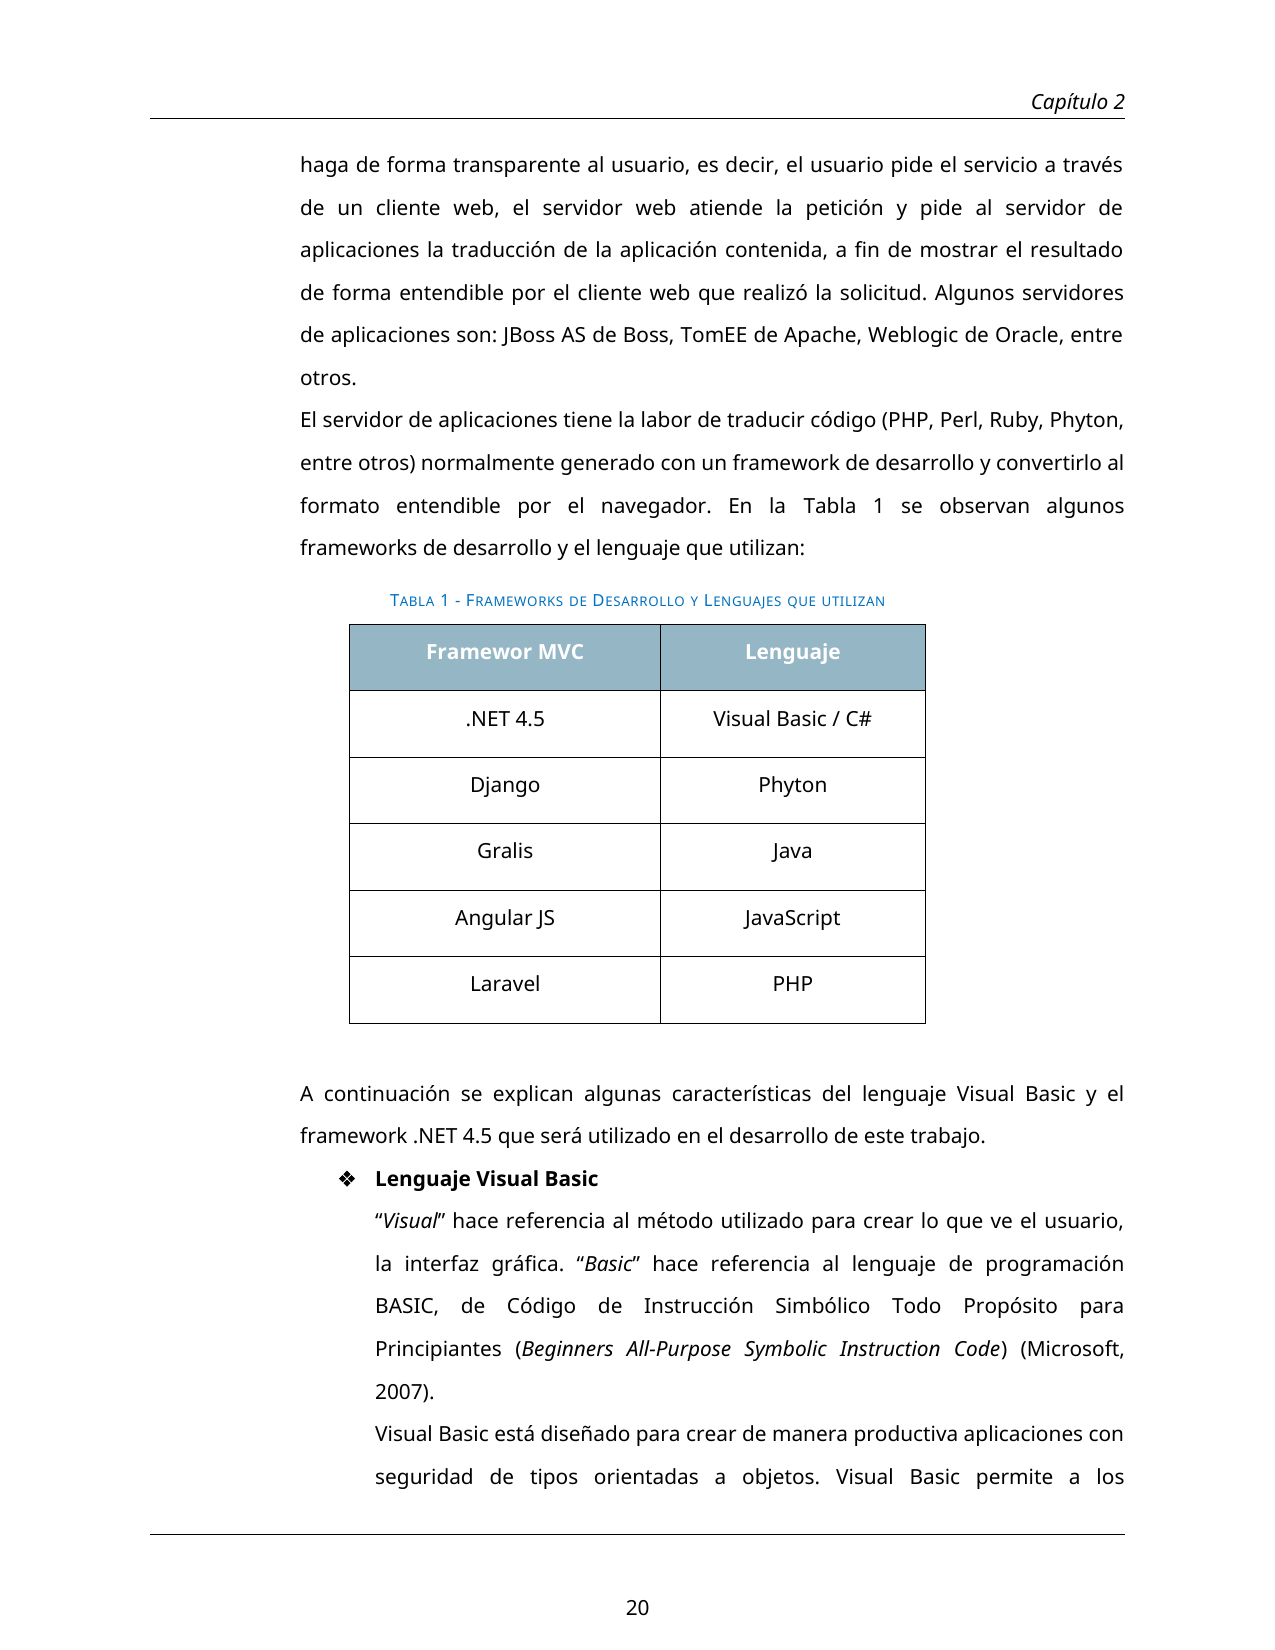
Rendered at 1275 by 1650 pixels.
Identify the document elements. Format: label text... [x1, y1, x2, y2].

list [375, 1419, 1125, 1491]
table_cell Angular JS [350, 891, 660, 956]
table_cell Java [661, 824, 925, 889]
list Lenguaje Visual Basic [337, 1164, 1125, 1192]
table_header Framewor MVC [350, 625, 660, 690]
table_cell PHP [661, 957, 925, 1022]
table_cell Gralis [350, 824, 660, 889]
table_cell Laravel [350, 957, 660, 1022]
table_cell .NET 4.5 [350, 691, 660, 757]
list “Visual” hace referencia al método utilizado para crear lo que ve el usuario, la interfaz gráfica. “Basic” hace referencia al lenguaje de programación BASIC, de Código de Instrucción Simbólico Todo Propósito para Principiantes (Beginners All-Purpose Symbolic Instruction Code) . [375, 1206, 1125, 1405]
list A continuación se explican algunas características del lenguaje Visual Basic y el framework .NET 4.5 que será utilizado en el desarrollo de este trabajo. [300, 1079, 1125, 1150]
table_cell Visual Basic / C# [661, 691, 925, 757]
list El servidor de aplicaciones tiene la labor de traducir código (PHP, Perl, Ruby, Phyton, entre otros) normalmente generado con un framework de desarrollo y convertirlo al formato entendible por el navegador. En la Tabla 1 se observan algunos frameworks de desarrollo y el lenguaje que utilizan: [300, 406, 1125, 562]
table_header Lenguaje [661, 625, 925, 690]
table_cell JavaScript [661, 891, 925, 956]
text Tabla 1 - Frameworks de Desarrollo y Lenguajes que utilizan [150, 588, 1125, 611]
table_cell Phyton [661, 758, 925, 823]
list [262, 150, 1125, 391]
table_cell Django [350, 758, 660, 823]
